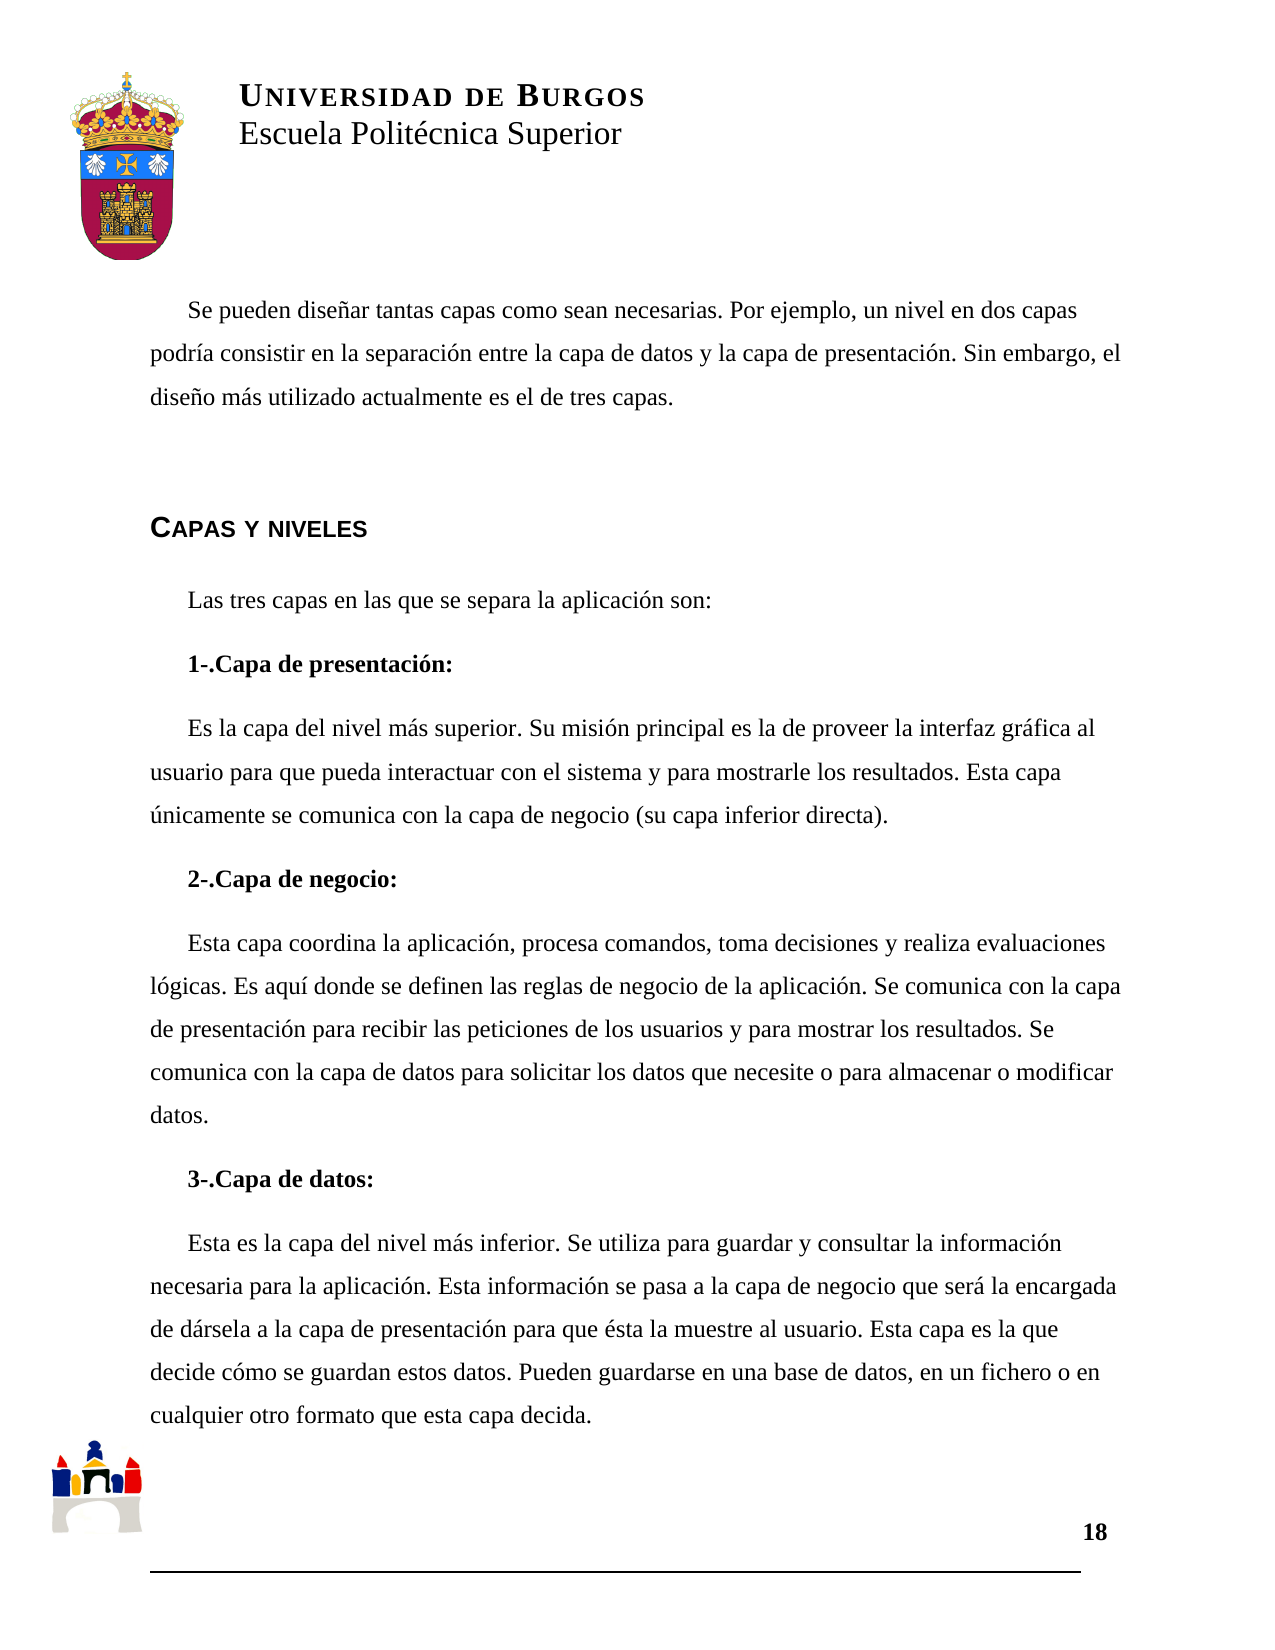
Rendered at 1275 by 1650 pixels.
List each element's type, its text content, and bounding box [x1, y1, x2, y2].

text Se pueden diseñar tantas capas como sean necesarias. Por ejemplo, un nivel en dos capas podría consistir en la separación entre la capa de datos y la capa de presentación. Sin embargo, el diseño más utilizado actualmente es el de tres capas. [150, 295, 1125, 410]
text Es la capa del nivel más superior. Su misión principal es la de proveer la interfaz gráfica al usuario para que pueda interactuar con el sistema y para mostrarle los resultados. Esta capa únicamente se comunica con la capa de negocio (su capa inferior directa). [150, 713, 1125, 828]
text Las tres capas en las que se separa la aplicación son: [150, 586, 1125, 614]
picture [32, 72, 220, 260]
text Esta capa coordina la aplicación, procesa comandos, toma decisiones y realiza evaluaciones lógicas. Es aquí donde se definen las reglas de negocio de la aplicación. Se comunica con la capa de presentación para recibir las peticiones de los usuarios y para mostrar los resultados. Se comunica con la capa de datos para solicitar los datos que necesite o para almacenar o modificar datos. [150, 928, 1125, 1129]
text 3-.Capa de datos: [150, 1164, 1125, 1193]
text 1-.Capa de presentación: [150, 649, 1125, 678]
text 2-.Capa de negocio: [150, 864, 1125, 892]
subtitle Capas y niveles [150, 509, 1125, 543]
text Esta es la capa del nivel más inferior. Se utiliza para guardar y consultar la información necesaria para la aplicación. Esta información se pasa a la capa de negocio que será la encargada de dársela a la capa de presentación para que ésta la muestre al usuario. Esta capa es la que decide cómo se guardan estos datos. Pueden guardarse en una base de datos, en un fichero o en cualquier otro formato que esta capa decida. [150, 1228, 1125, 1429]
